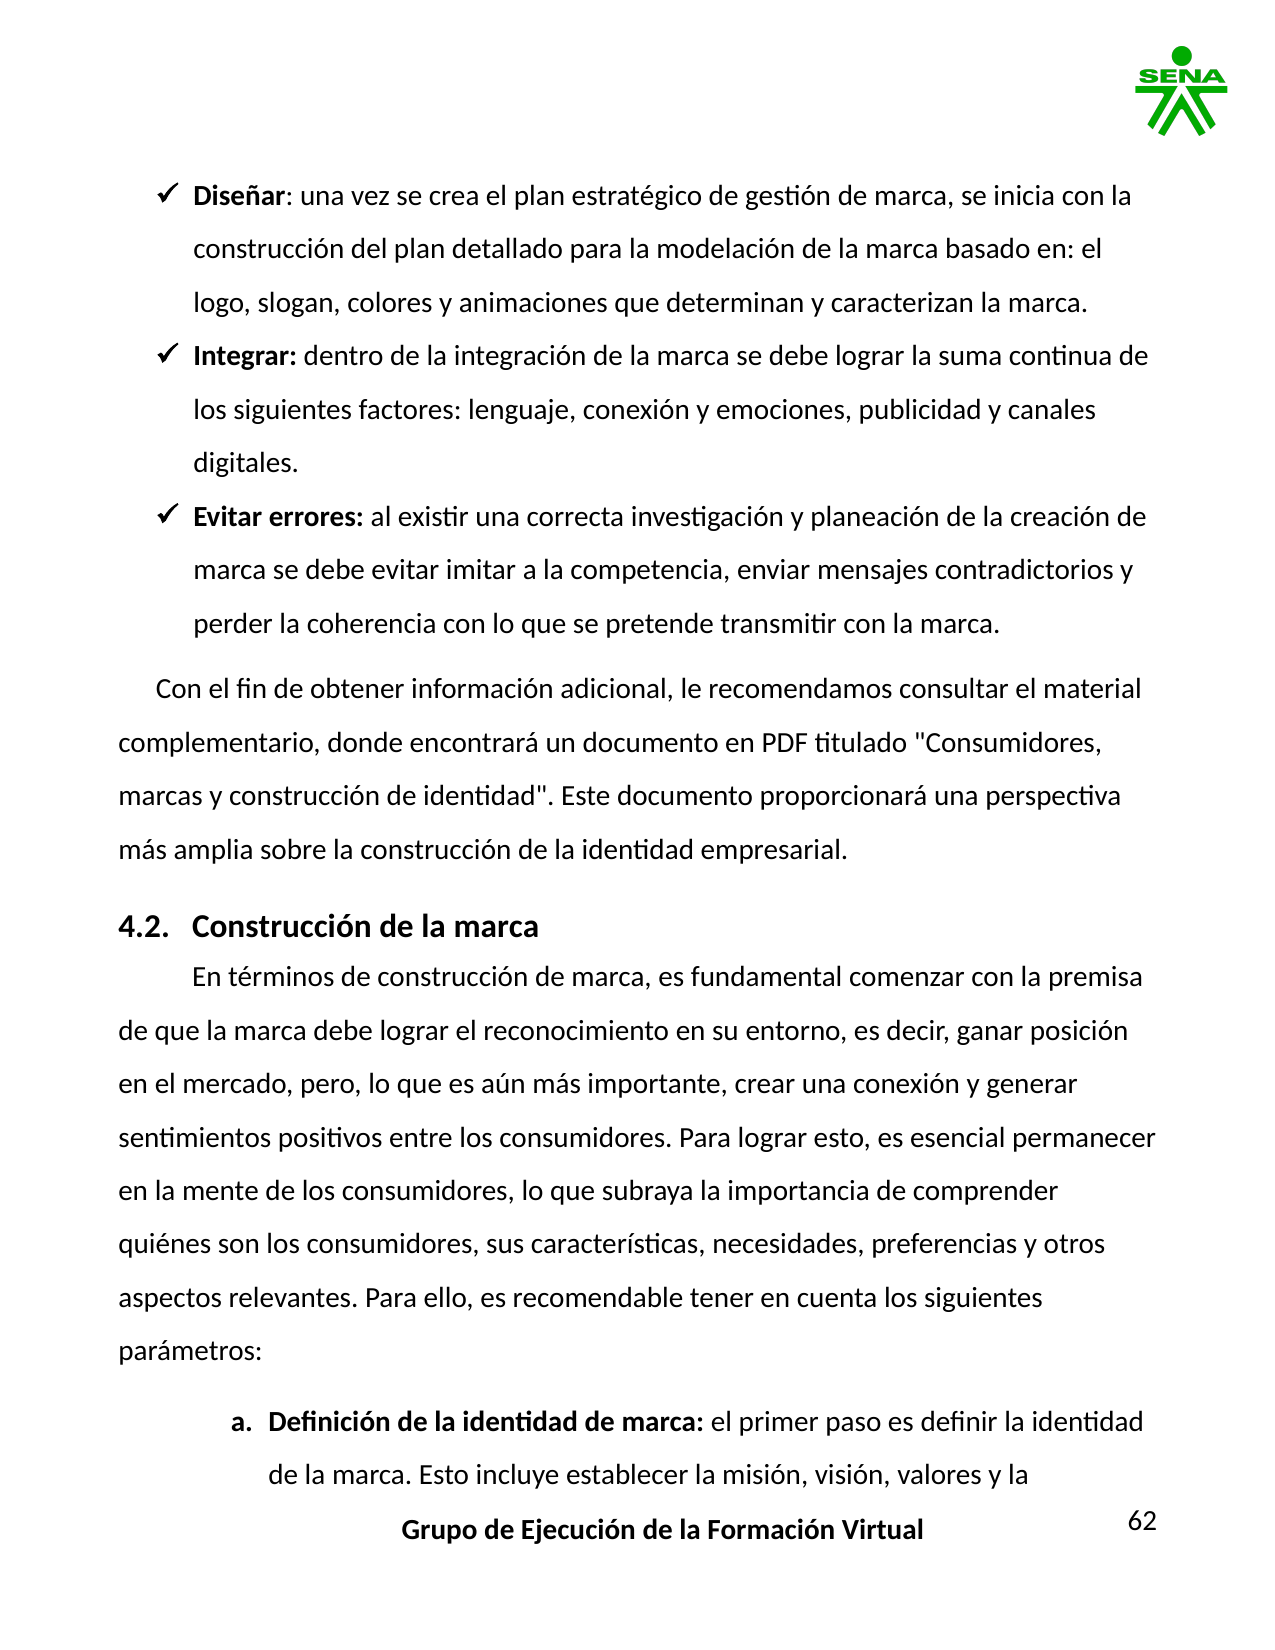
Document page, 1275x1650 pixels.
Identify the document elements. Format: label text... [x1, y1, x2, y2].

list Diseñar: una vez se crea el plan estratégico de gestión de marca, se inicia con la construcción del plan detallado para la modelación de la marca basado en: el logo, slogan, colores y animaciones que determinan y caracterizan la marca. [156, 177, 1157, 320]
list Integrar: dentro de la integración de la marca se debe lograr la suma continua de los siguientes factores: lenguaje, conexión y emociones, publicidad y canales digitales. [156, 337, 1157, 480]
subtitle Construcción de la marca [118, 905, 1157, 946]
text Con el fin de obtener información adicional, le recomendamos consultar el material complementario, donde encontrará un documento en PDF titulado "Consumidores, marcas y construcción de identidad". Este documento proporcionará una perspectiva más amplia sobre la construcción de la identidad empresarial. [118, 671, 1157, 867]
text En términos de construcción de marca, es fundamental comenzar con la premisa de que la marca debe lograr el reconocimiento en su entorno, es decir, ganar posición en el mercado, pero, lo que es aún más importante, crear una conexión y generar sentimientos positivos entre los consumidores. Para lograr esto, es esencial permanecer en la mente de los consumidores, lo que subraya la importancia de comprender quiénes son los consumidores, sus características, necesidades, preferencias y otros aspectos relevantes. Para ello, es recomendable tener en cuenta los siguientes parámetros: [118, 958, 1157, 1368]
list Evitar errores: al existir una correcta investigación y planeación de la creación de marca se debe evitar imitar a la competencia, enviar mensajes contradictorios y perder la coherencia con lo que se pretende transmitir con la marca. [156, 498, 1157, 640]
picture [1135, 46, 1228, 136]
